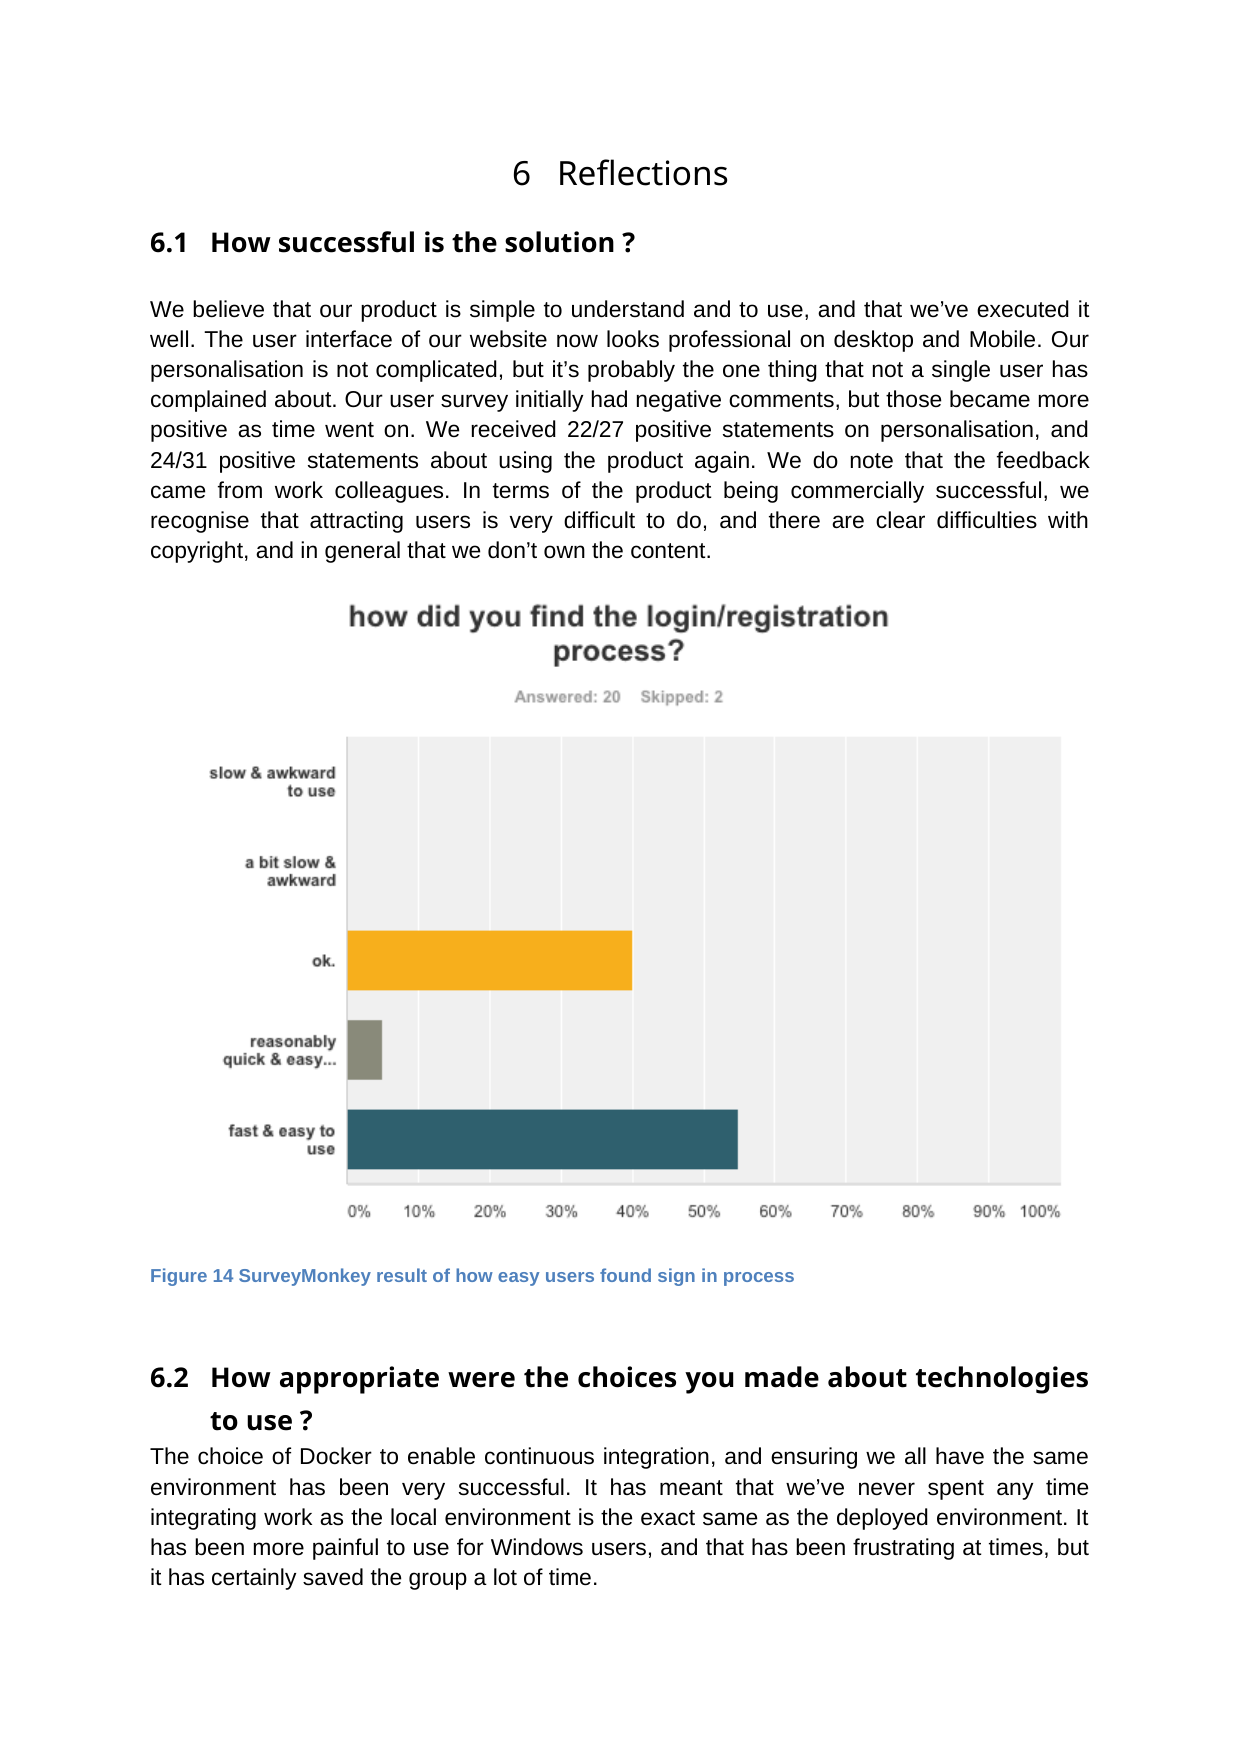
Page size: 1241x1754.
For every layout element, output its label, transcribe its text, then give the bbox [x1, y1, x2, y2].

subtitle How successful is the solution ? [150, 223, 1090, 260]
subtitle Reflections [150, 150, 1090, 195]
text The choice of Docker to enable continuous integration, and ensuring we all have the same environment has been very successful. It has meant that we’ve never spent any time integrating work as the local environment is the exact same as the deployed environment. It has been more painful to use for Windows users, and that has been frustrating at times, but it has certainly saved the group a lot of time. [150, 1443, 1090, 1591]
picture [150, 567, 1091, 1262]
subtitle How appropriate were the choices you made about technologies to use ? [150, 1358, 1090, 1438]
text We believe that our product is simple to understand and to use, and that we’ve executed it well. The user interface of our website now looks professional on desktop and Mobile. Our personalisation is not complicated, but it’s probably the one thing that not a single user has complained about. Our user survey initially had negative comments, but those became more positive as time went on. We received 22/27 positive statements on personalisation, and 24/31 positive statements about using the product again. We do note that the feedback came from work colleagues. In terms of the product being commercially successful, we recognise that attracting users is very difficult to do, and there are clear difficulties with copyright, and in general that we don’t own the content. [150, 296, 1090, 564]
